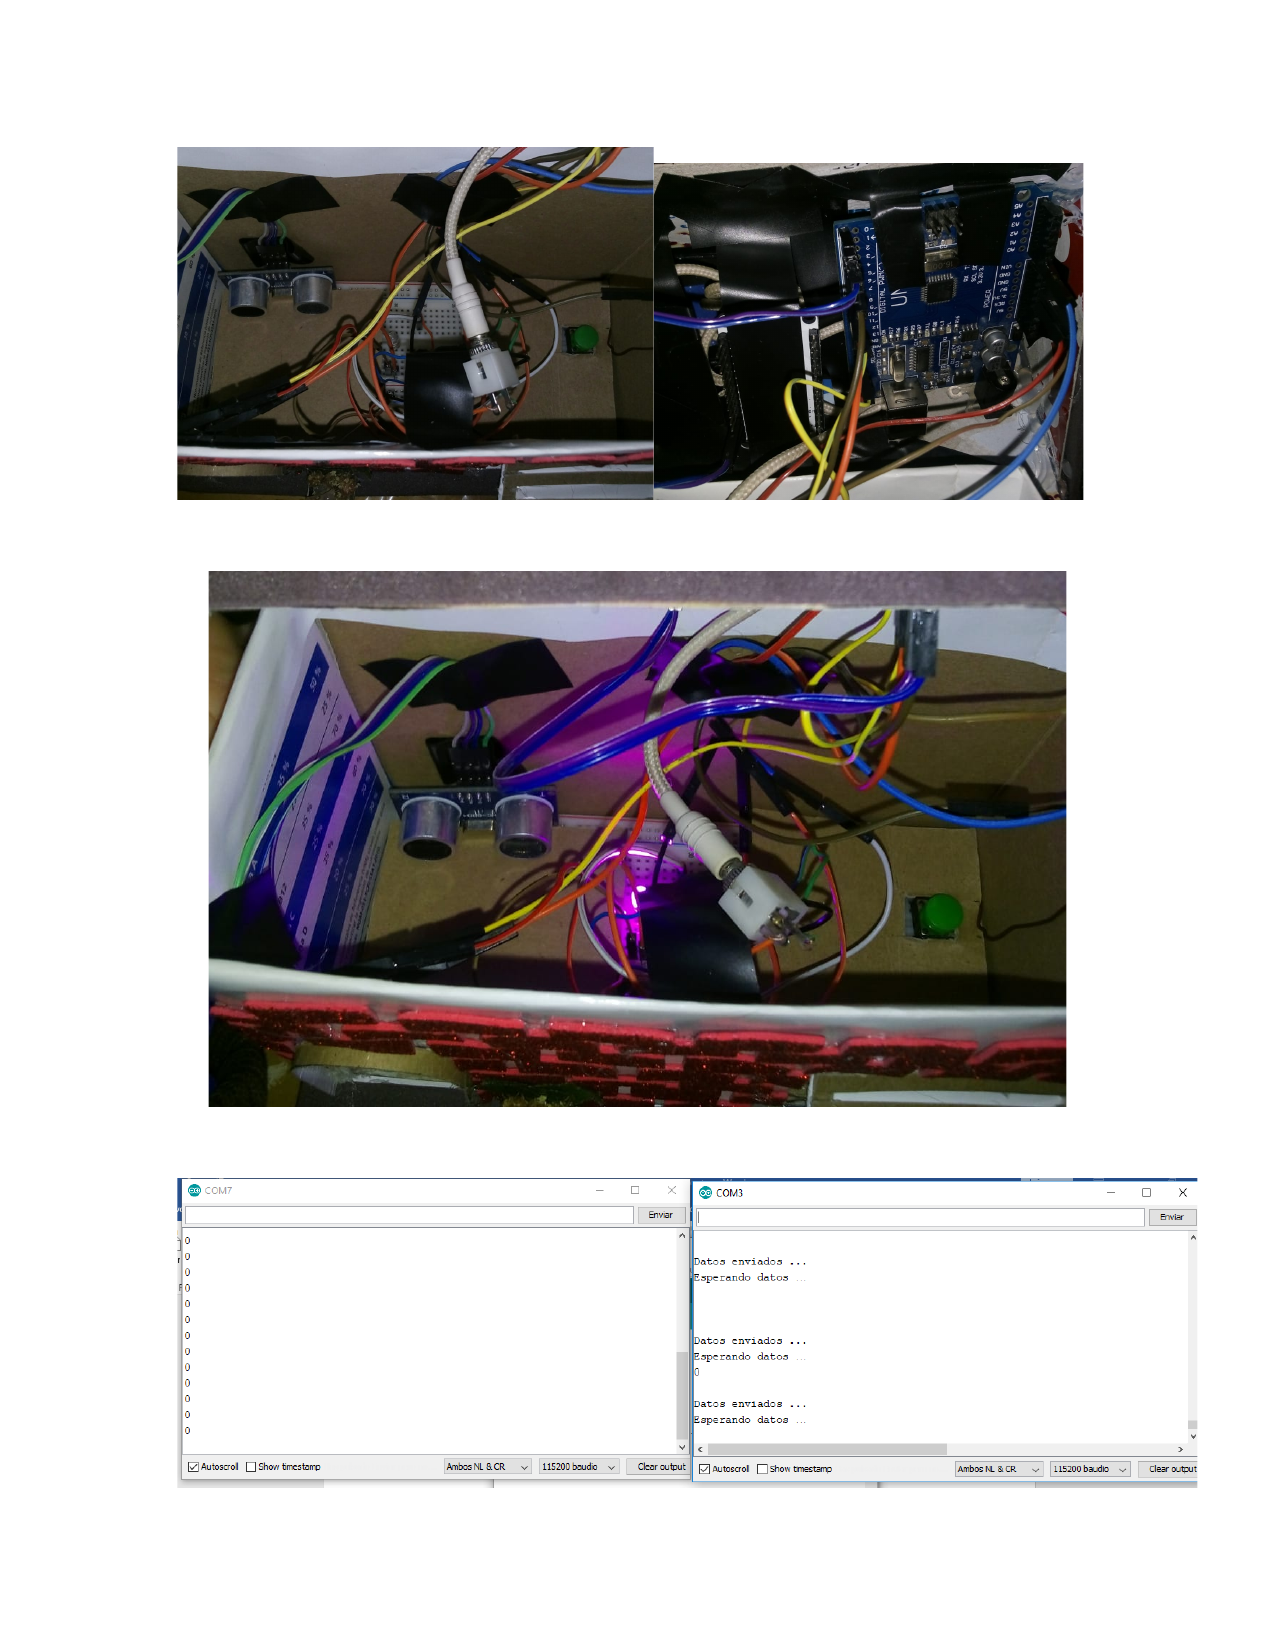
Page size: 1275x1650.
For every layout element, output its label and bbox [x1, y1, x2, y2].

picture [208, 571, 1067, 1107]
picture [177, 1178, 1198, 1488]
picture [177, 147, 1084, 500]
